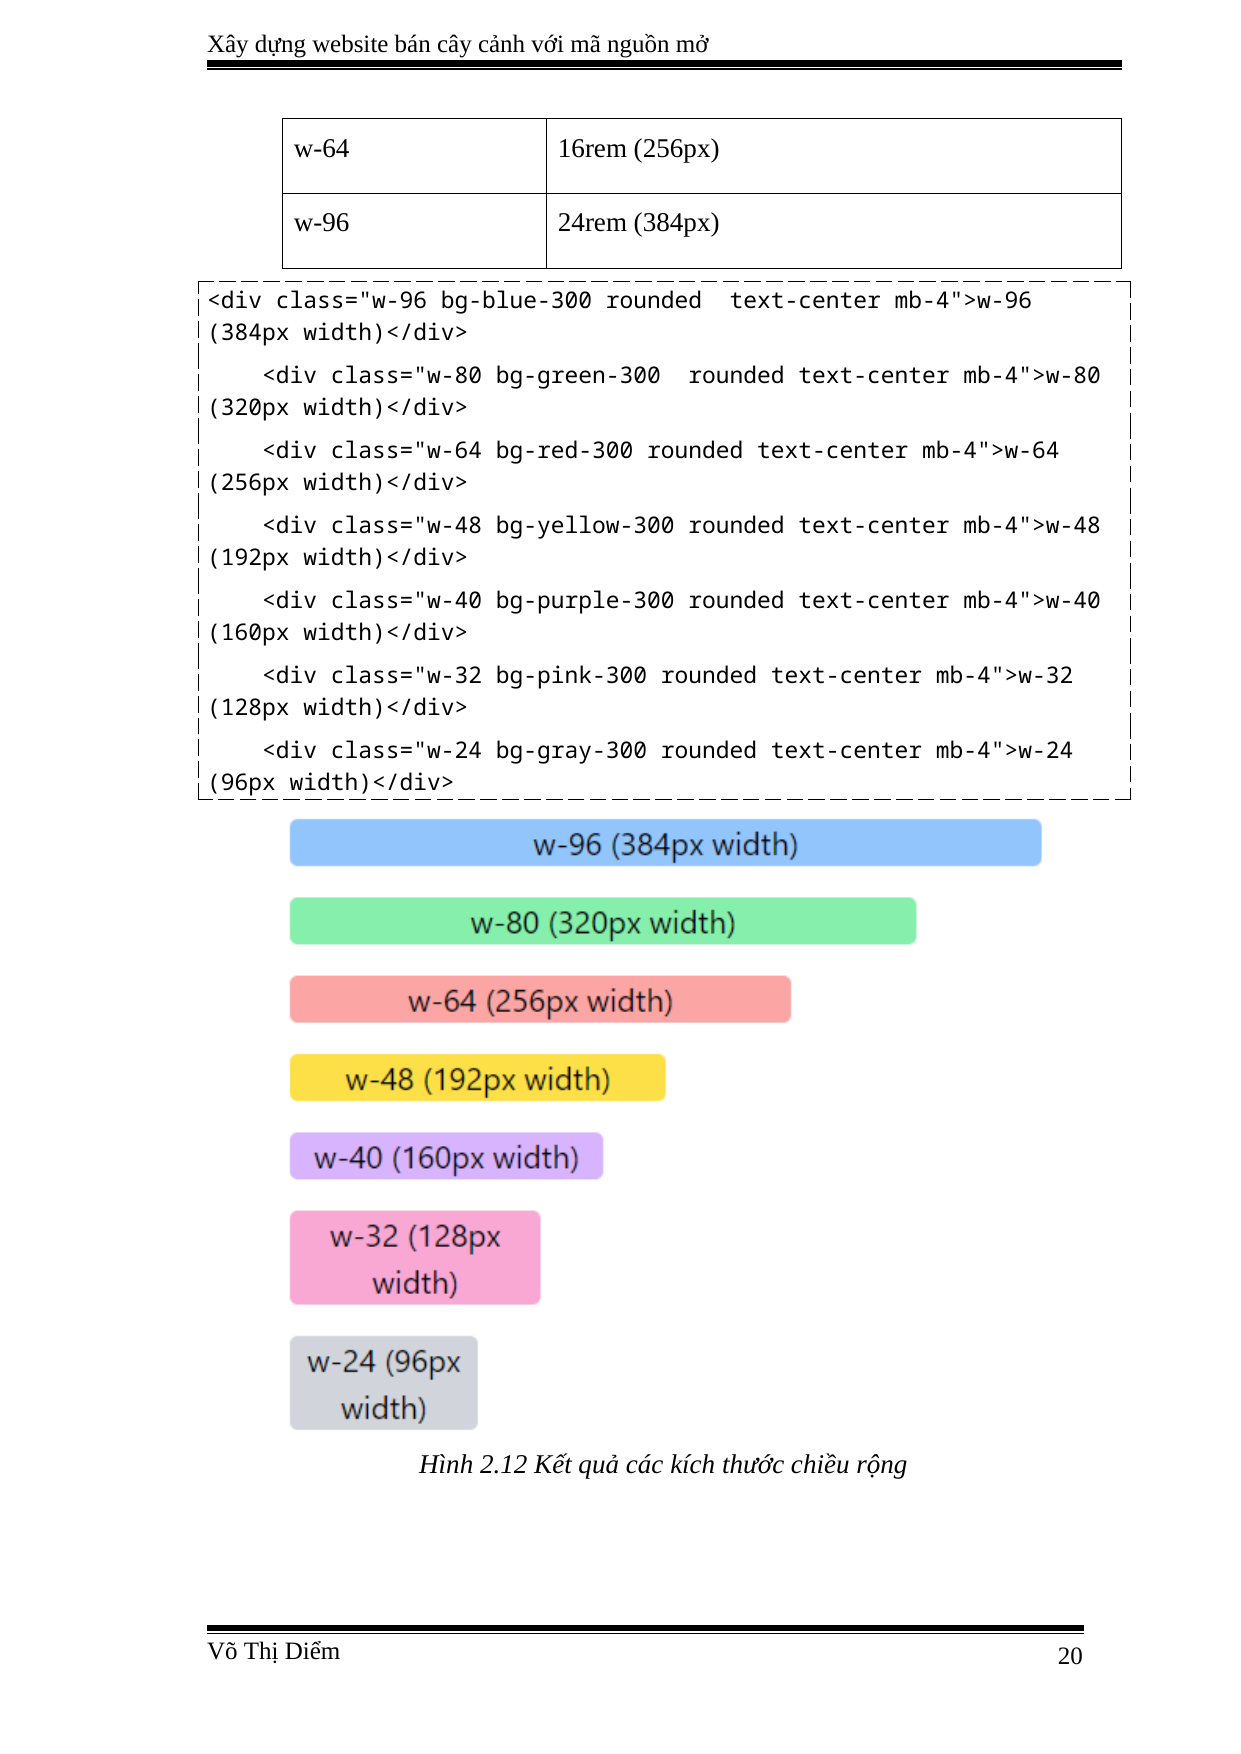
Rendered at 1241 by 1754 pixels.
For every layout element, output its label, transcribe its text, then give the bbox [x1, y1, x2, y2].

text <div class="w-80 bg-green-300 rounded text-center mb-4">w-80 (320px width)</div> [197, 356, 1131, 422]
text <div class="w-96 bg-blue-300 rounded text-center mb-4">w-96 (384px width)</div> [197, 281, 1131, 347]
table_cell w-96 [283, 194, 546, 268]
text <div class="w-64 bg-red-300 rounded text-center mb-4">w-64 (256px width)</div> [197, 431, 1131, 497]
text <div class="w-48 bg-yellow-300 rounded text-center mb-4">w-48 (192px width)</div> [197, 506, 1131, 572]
table_cell 24rem (384px) [547, 194, 1121, 268]
text <div class="w-24 bg-gray-300 rounded text-center mb-4">w-24 (96px width)</div> [197, 731, 1131, 800]
text <div class="w-32 bg-pink-300 rounded text-center mb-4">w-32 (128px width)</div> [197, 656, 1131, 722]
text <div class="w-40 bg-purple-300 rounded text-center mb-4">w-40 (160px width)</div> [197, 581, 1131, 647]
table_cell 16rem (256px) [547, 119, 1121, 193]
table_cell w-64 [283, 119, 546, 193]
picture [273, 800, 1055, 1449]
